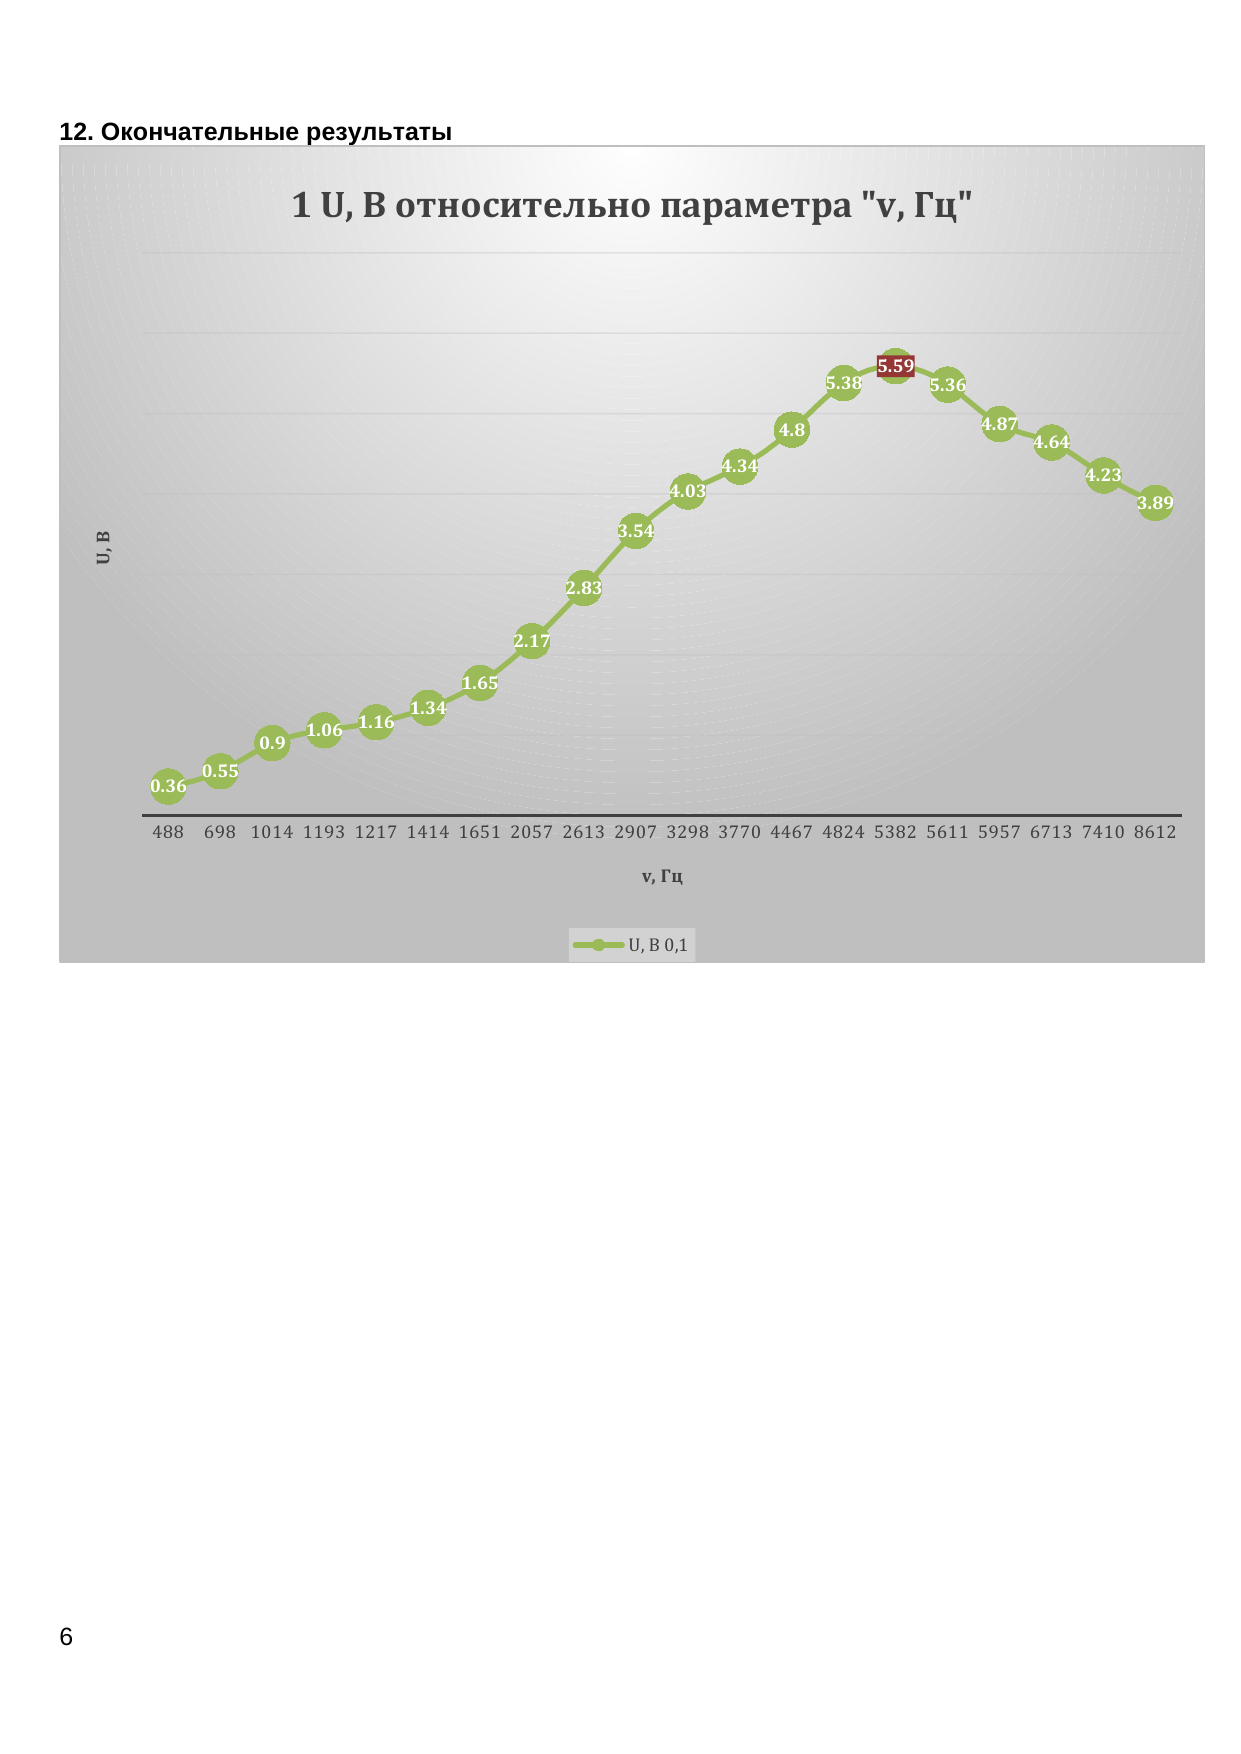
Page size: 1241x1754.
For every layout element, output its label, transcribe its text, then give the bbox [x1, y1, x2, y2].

subtitle 12. Окончательные результаты [59, 117, 1181, 145]
